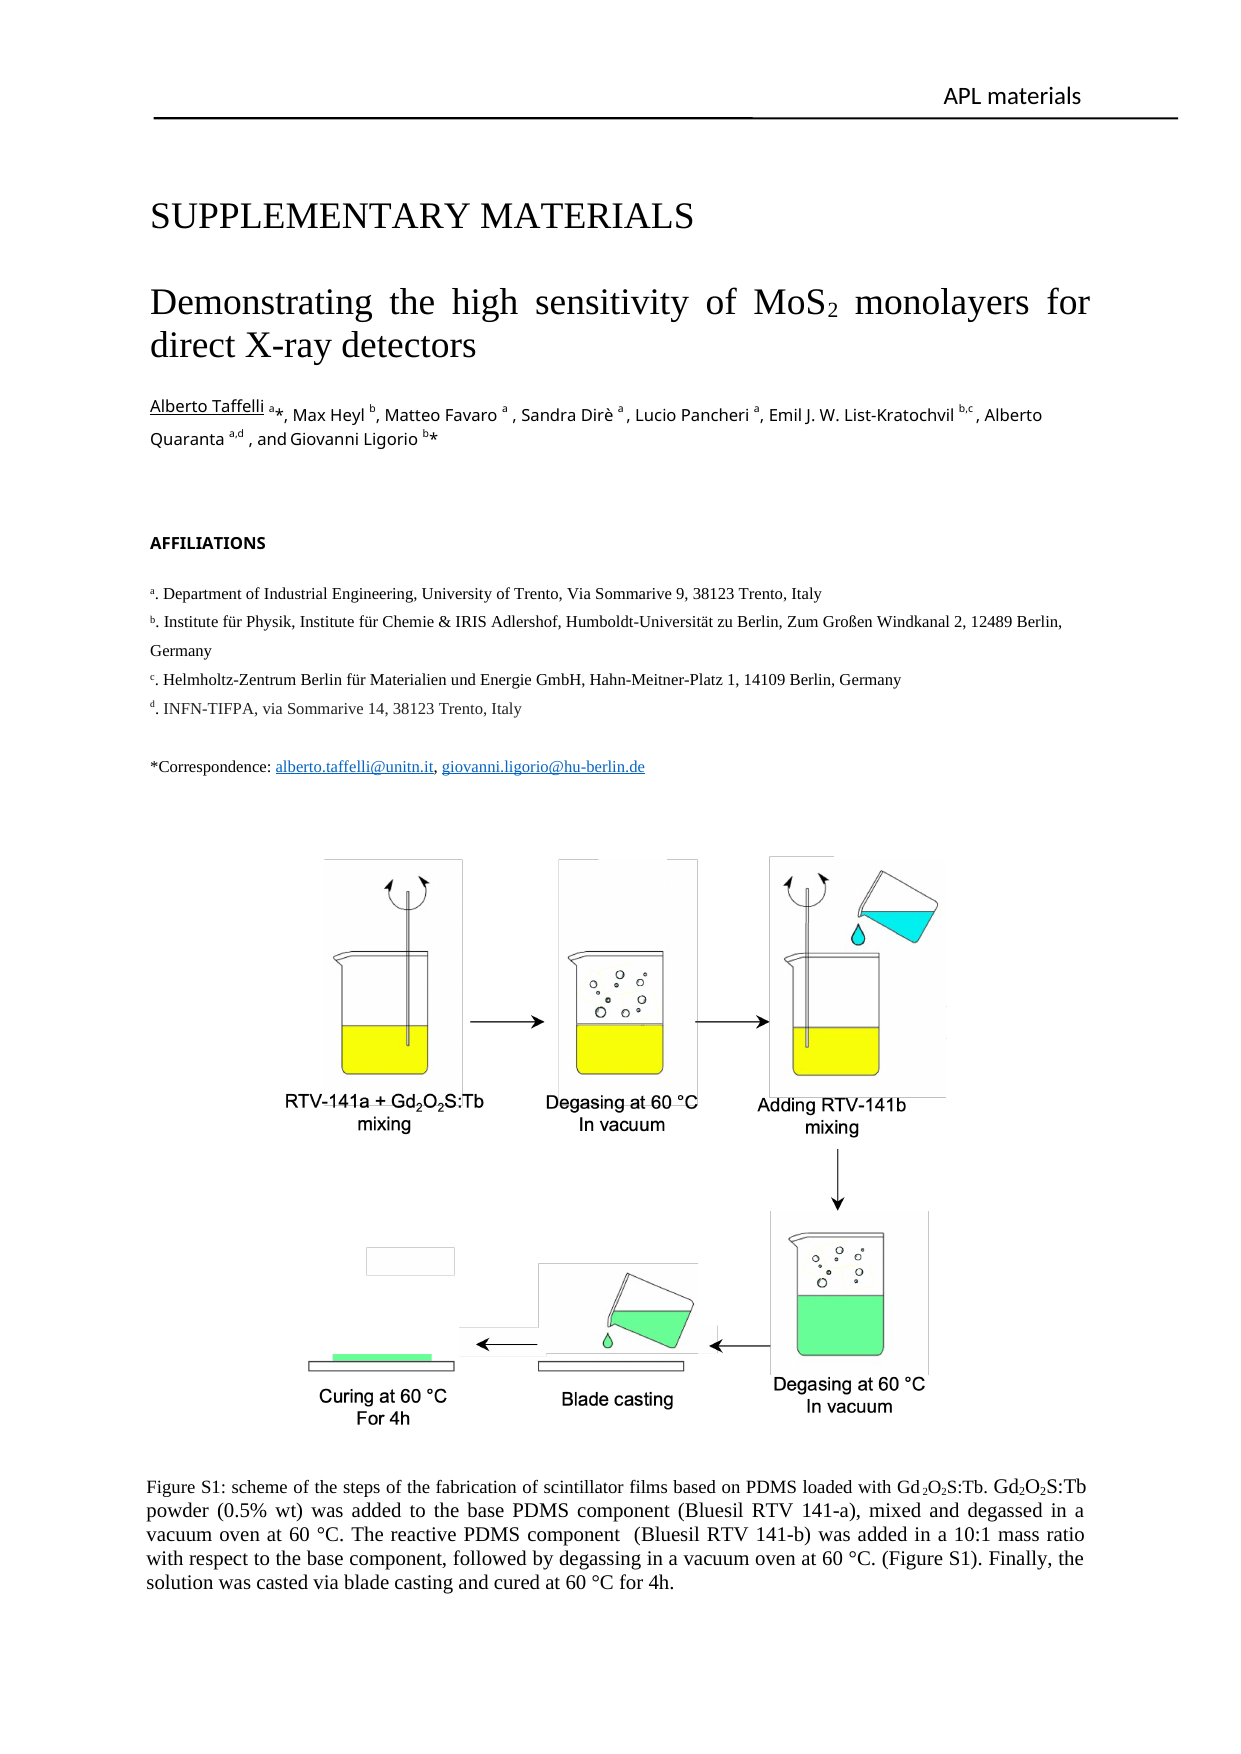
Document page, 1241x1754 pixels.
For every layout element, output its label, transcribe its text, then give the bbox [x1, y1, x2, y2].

text a. Department of Industrial Engineering, University of Trento, Via Sommarive 9, 38123 Trento, Italy [150, 583, 1090, 603]
text Demonstrating the high sensitivity of MoS2 monolayers for direct X-ray detectors [150, 279, 1090, 366]
text SUPPLEMENTARY MATERIALS [150, 193, 1090, 236]
picture [146, 855, 1087, 1440]
text *Correspondence: alberto.taffelli@unitn.it, giovanni.ligorio@hu-berlin.de [150, 756, 1090, 776]
text d. INFN-TIFPA, via Sommarive 14, 38123 Trento, Italy [150, 698, 1090, 718]
text Alberto Taffelli a*, Max Heyl b, Matteo Favaro a , Sandra Dirè a , Lucio Pancheri a, Emil J. W. List-Kratochvil b,c , Alberto Quaranta a,d , and Giovanni Ligorio b* [150, 395, 1090, 451]
text AFFILIATIONS [150, 532, 1090, 554]
text b. Institute für Physik, Institute für Chemie & IRIS Adlershof, Humboldt-Universität zu Berlin, Zum Großen Windkanal 2, 12489 Berlin, Germany c. Helmholtz-Zentrum Berlin für Materialien und Energie GmbH, Hahn-Meitner-Platz 1, 14109 Berlin, Germany [150, 612, 1090, 689]
